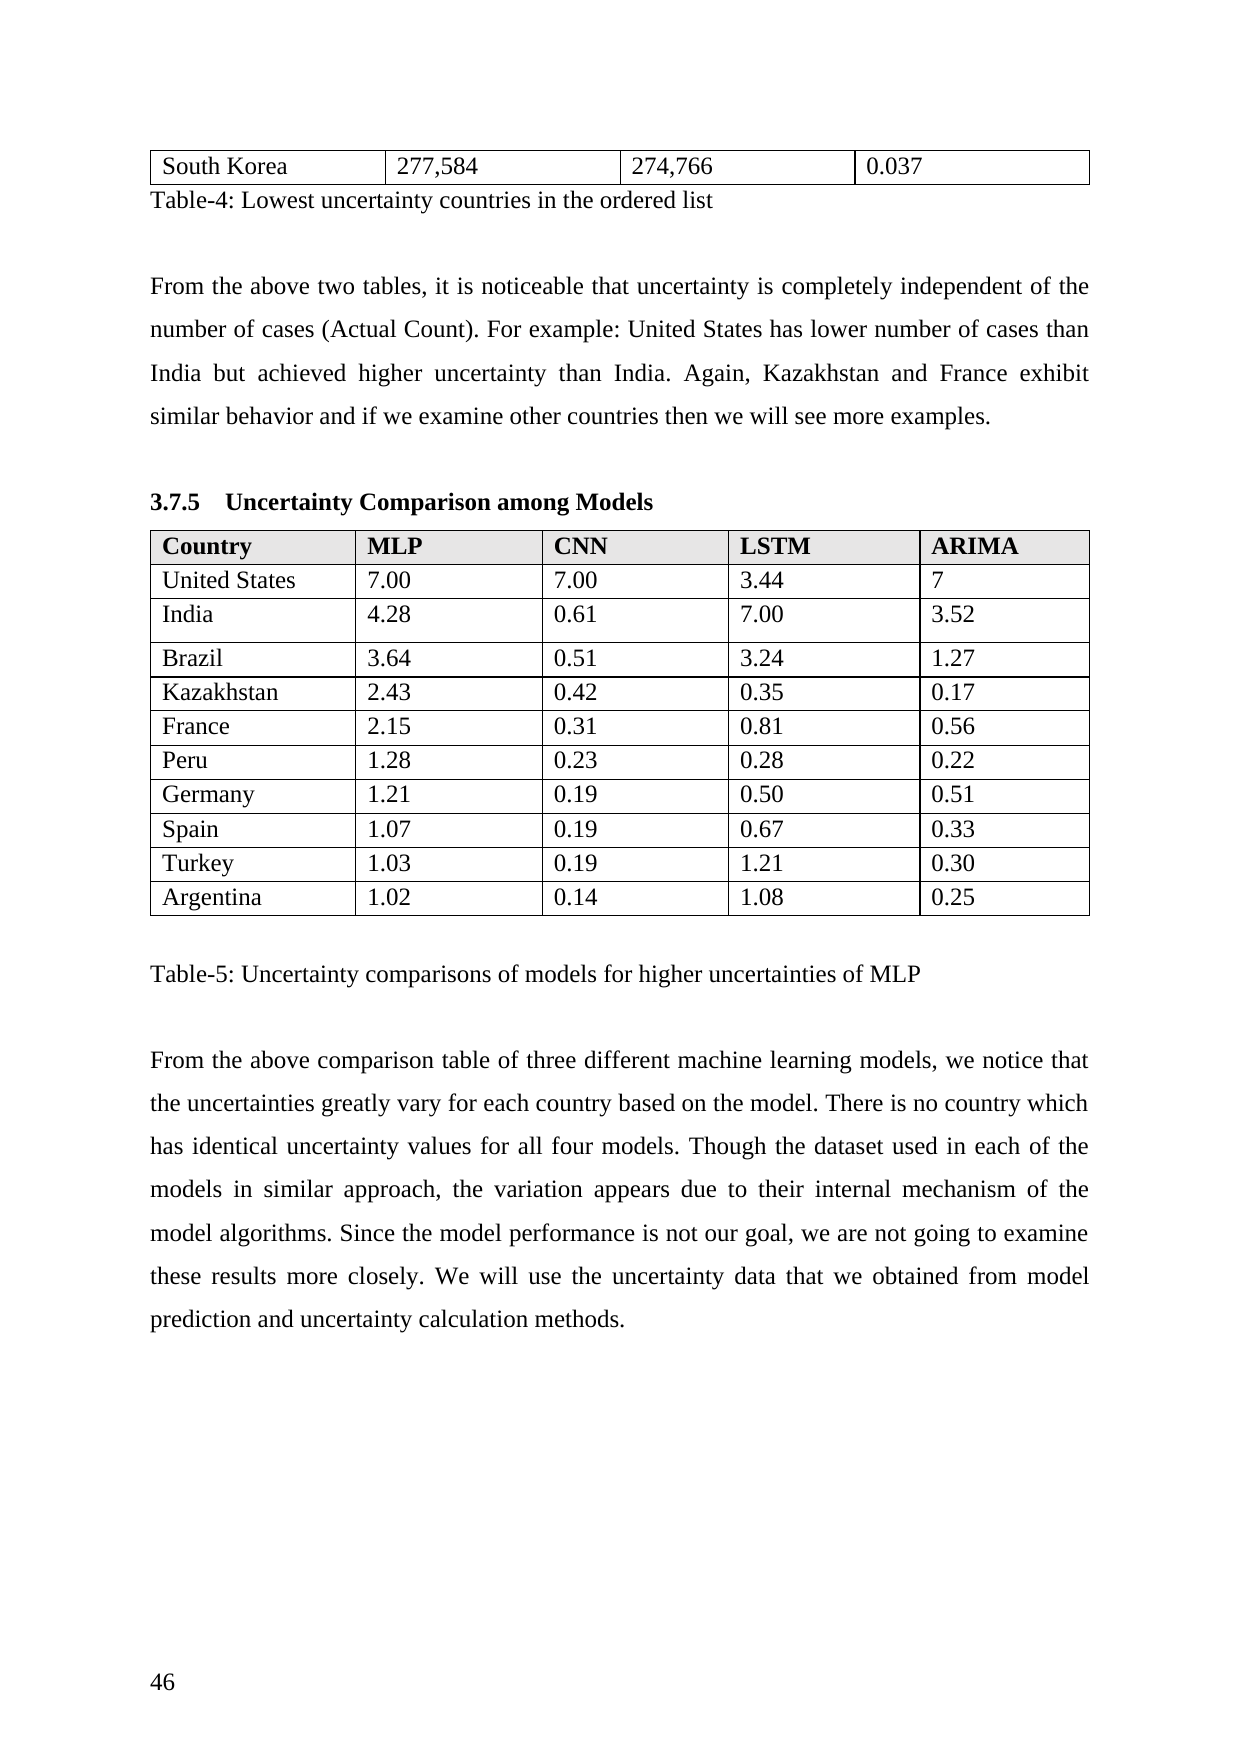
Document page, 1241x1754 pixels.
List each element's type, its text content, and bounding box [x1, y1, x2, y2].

table_cell 0.23 [543, 746, 728, 778]
table_cell India [151, 599, 355, 642]
table_cell 1.28 [356, 746, 542, 778]
text 3.7.5 Uncertainty Comparison among Models [150, 487, 1090, 516]
table_cell 0.037 [856, 151, 1089, 184]
table_cell 0.42 [543, 678, 728, 710]
table_cell 3.44 [729, 565, 919, 598]
table_cell 1.21 [356, 780, 542, 813]
table_cell 1.03 [356, 848, 542, 881]
table_cell 0.81 [729, 711, 919, 744]
table_header MLP [356, 531, 542, 564]
table_header CNN [543, 531, 728, 564]
table_cell 7.00 [356, 565, 542, 598]
table_cell Turkey [151, 848, 355, 881]
table_cell United States [151, 565, 355, 598]
table_cell 0.22 [921, 746, 1089, 778]
table_cell 1.27 [921, 643, 1089, 676]
table_cell France [151, 711, 355, 744]
table_cell 0.19 [543, 814, 728, 847]
text Table-5: Uncertainty comparisons of models for higher uncertainties of MLP [150, 959, 1090, 988]
table_cell 0.14 [543, 882, 728, 915]
table_cell Peru [151, 746, 355, 778]
table_cell 3.24 [729, 643, 919, 676]
table_cell Kazakhstan [151, 678, 355, 710]
table_cell 0.61 [543, 599, 728, 642]
table_cell 0.51 [921, 780, 1089, 813]
table_cell 2.43 [356, 678, 542, 710]
table_cell Germany [151, 780, 355, 813]
table_header LSTM [729, 531, 919, 564]
table_cell 7.00 [729, 599, 919, 642]
text From the above comparison table of three different machine learning models, we notice that the uncertainties greatly vary for each country based on the model. There is no country which has identical uncertainty values for all four models. Though the dataset used in each of the models in similar approach, the variation appears due to their internal mechanism of the model algorithms. Since the model performance is not our goal, we are not going to examine these results more closely. We will use the uncertainty data that we obtained from model prediction and uncertainty calculation methods. [150, 1045, 1090, 1333]
table_cell 0.19 [543, 848, 728, 881]
table_cell 277,584 [386, 151, 620, 184]
table_header ARIMA [921, 531, 1089, 564]
table_cell 0.51 [543, 643, 728, 676]
table_cell 0.19 [543, 780, 728, 813]
table_cell 0.28 [729, 746, 919, 778]
table_cell 3.52 [921, 599, 1089, 642]
table_cell 0.67 [729, 814, 919, 847]
table_cell 274,766 [621, 151, 854, 184]
table_cell 7.00 [543, 565, 728, 598]
table_cell 0.33 [921, 814, 1089, 847]
text From the above two tables, it is noticeable that uncertainty is completely independent of the number of cases (Actual Count). For example: United States has lower number of cases than India but achieved higher uncertainty than India. Again, Kazakhstan and France exhibit similar behavior and if we examine other countries then we will see more examples. [150, 271, 1090, 429]
table_cell 1.07 [356, 814, 542, 847]
table_cell 0.17 [921, 678, 1089, 710]
table_cell 0.56 [921, 711, 1089, 744]
table_cell 1.08 [729, 882, 919, 915]
table_cell 3.64 [356, 643, 542, 676]
table_cell 0.31 [543, 711, 728, 744]
table_cell 0.25 [921, 882, 1089, 915]
table_cell South Korea [151, 151, 385, 184]
table_cell 7 [921, 565, 1089, 598]
table_header Country [151, 531, 355, 564]
table_cell Argentina [151, 882, 355, 915]
table_cell 0.35 [729, 678, 919, 710]
table_cell 0.30 [921, 848, 1089, 881]
table_cell 2.15 [356, 711, 542, 744]
table_cell 1.21 [729, 848, 919, 881]
table_cell Brazil [151, 643, 355, 676]
table_cell 4.28 [356, 599, 542, 642]
text Table-4: Lowest uncertainty countries in the ordered list [150, 185, 1090, 214]
table_cell 0.50 [729, 780, 919, 813]
table_cell 1.02 [356, 882, 542, 915]
table_cell Spain [151, 814, 355, 847]
